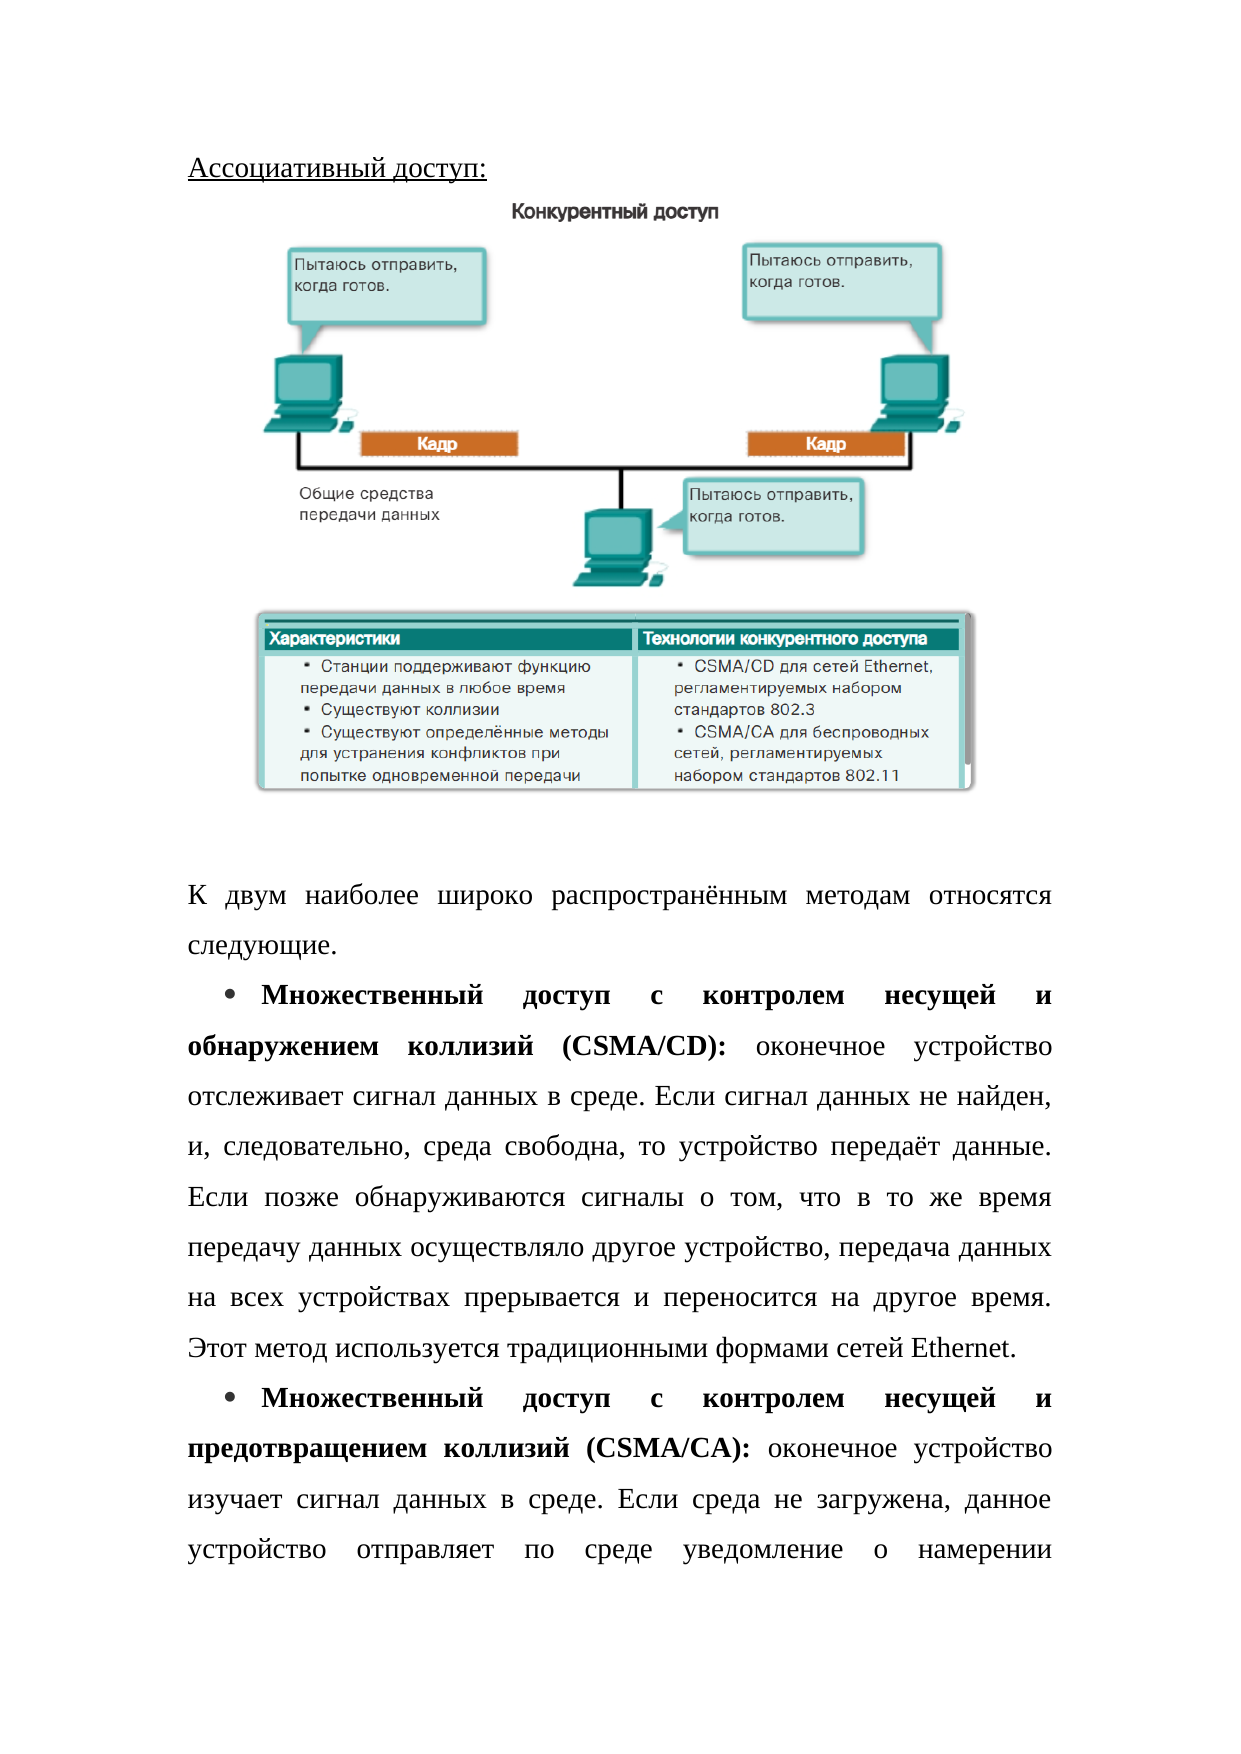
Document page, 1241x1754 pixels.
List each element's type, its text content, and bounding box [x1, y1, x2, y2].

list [187, 1380, 1053, 1564]
list Множественный доступ с контролем несущей и обнаружением коллизий (CSMA/CD): оконечное устройство отслеживает сигнал данных в среде. Если сигнал данных не найден, и, следовательно, среда свободна, то устройство передаёт данные. Если позже обнаруживаются сигналы о том, что в то же время передачу данных осуществляло другое устройство, передача данных на всех устройствах прерывается и переносится на другое время. Этот метод используется традиционными формами сетей Ethernet. [187, 977, 1053, 1363]
text К двум наиболее широко распространённым методам относятся следующие. [187, 877, 1053, 961]
text Ассоциативный доступ: [187, 150, 1053, 183]
